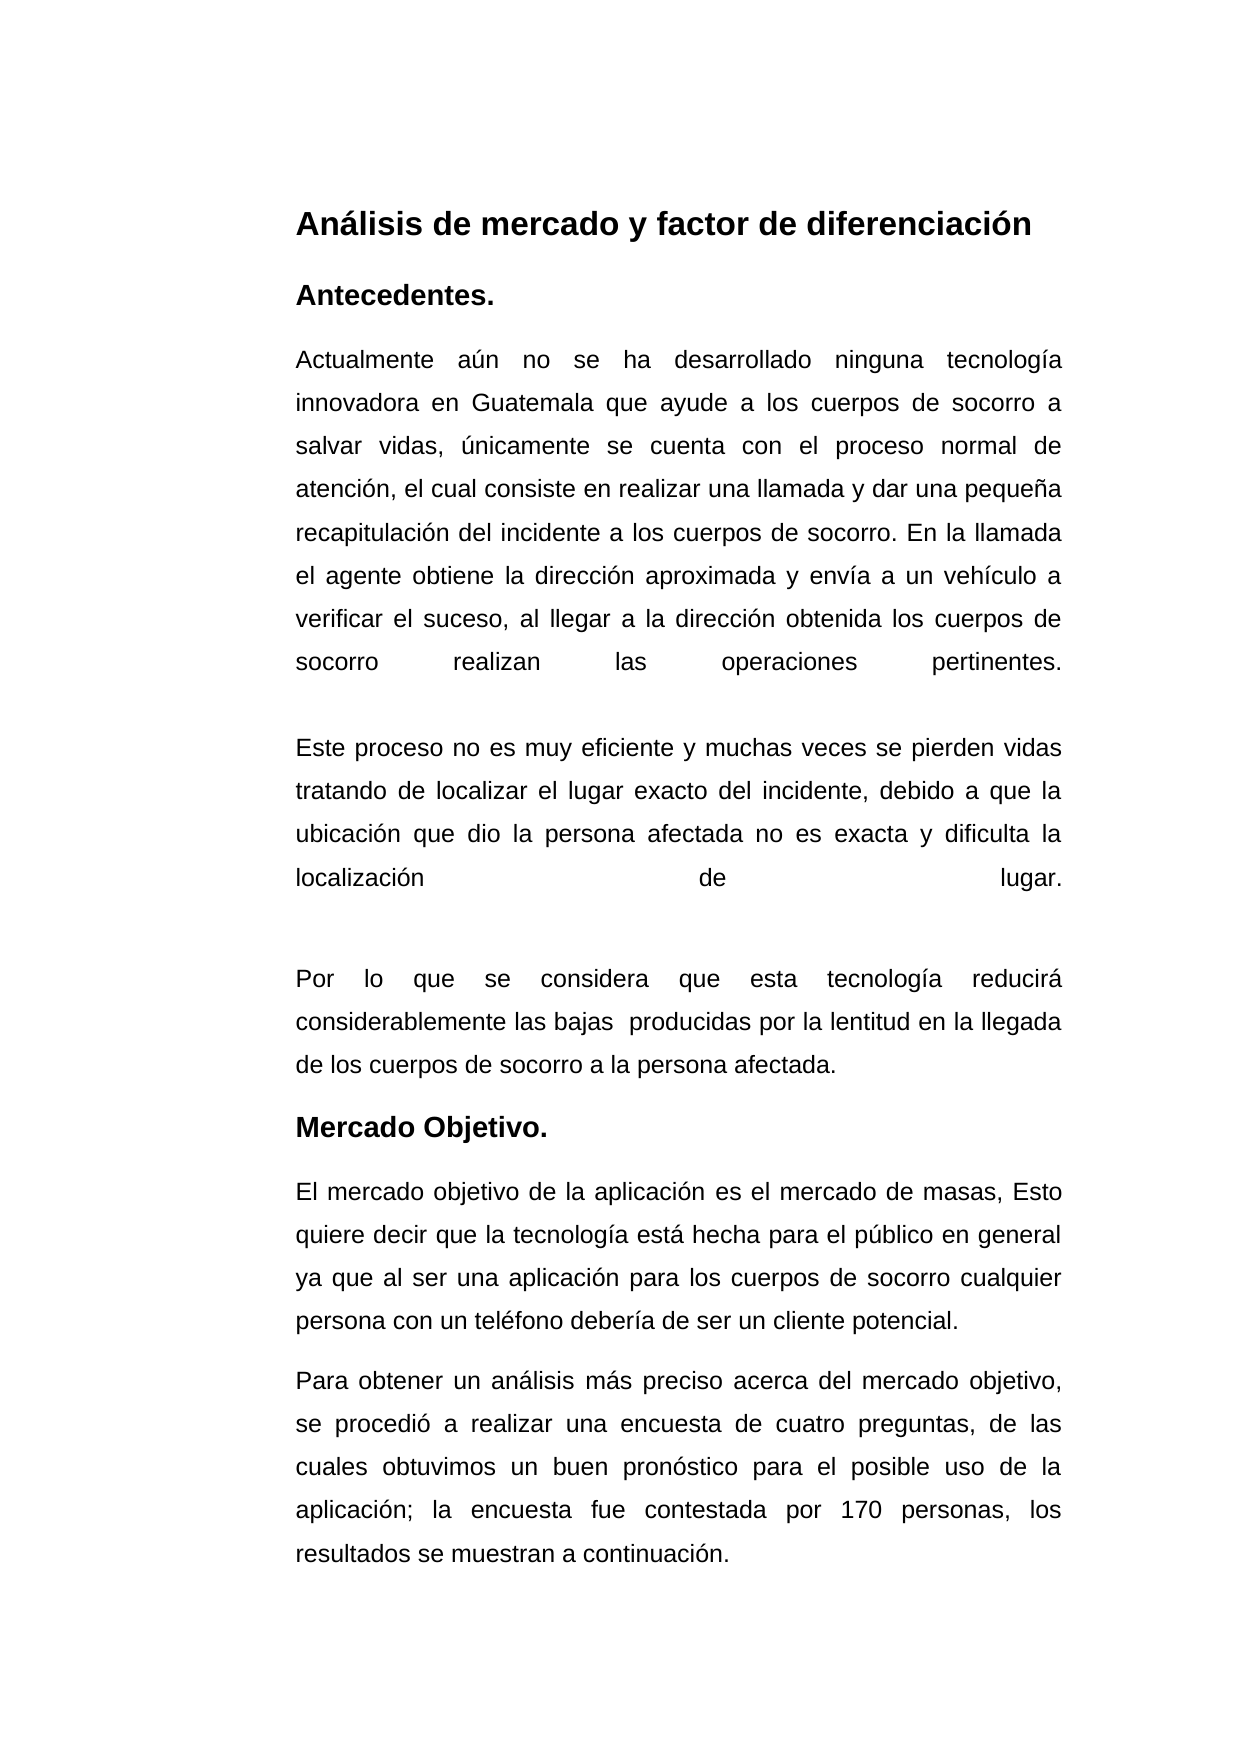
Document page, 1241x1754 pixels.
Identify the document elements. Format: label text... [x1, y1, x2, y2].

text Mercado Objetivo. [295, 1110, 1063, 1143]
text Para obtener un análisis más preciso acerca del mercado objetivo, se procedió a realizar una encuesta de cuatro preguntas, de las cuales obtuvimos un buen pronóstico para el posible uso de la aplicación; la encuesta fue contestada por 170 personas, los resultados se muestran a continuación. [295, 1366, 1063, 1567]
text Actualmente aún no se ha desarrollado ninguna tecnología innovadora en Guatemala que ayude a los cuerpos de socorro a salvar vidas, únicamente se cuenta con el proceso normal de atención, el cual consiste en realizar una llamada y dar una pequeña recapitulación del incidente a los cuerpos de socorro. En la llamada el agente obtiene la dirección aproximada y envía a un vehículo a verificar el suceso, al llegar a la dirección obtenida los cuerpos de socorro realizan las operaciones pertinentes. Este proceso no es muy eficiente y muchas veces se pierden vidas tratando de localizar el lugar exacto del incidente, debido a que la ubicación que dio la persona afectada no es exacta y dificulta la localización de lugar. [295, 345, 1063, 933]
text Antecedentes. [295, 278, 1063, 312]
text El mercado objetivo de la aplicación es el mercado de masas, Esto quiere decir que la tecnología está hecha para el público en general ya que al ser una aplicación para los cuerpos de socorro cualquier persona con un teléfono debería de ser un cliente potencial. [295, 1177, 1063, 1335]
text Análisis de mercado y factor de diferenciación [295, 204, 1063, 242]
text Por lo que se considera que esta tecnología reducirá considerablemente las bajas producidas por la lentitud en la llegada de los cuerpos de socorro a la persona afectada. [295, 964, 1063, 1079]
